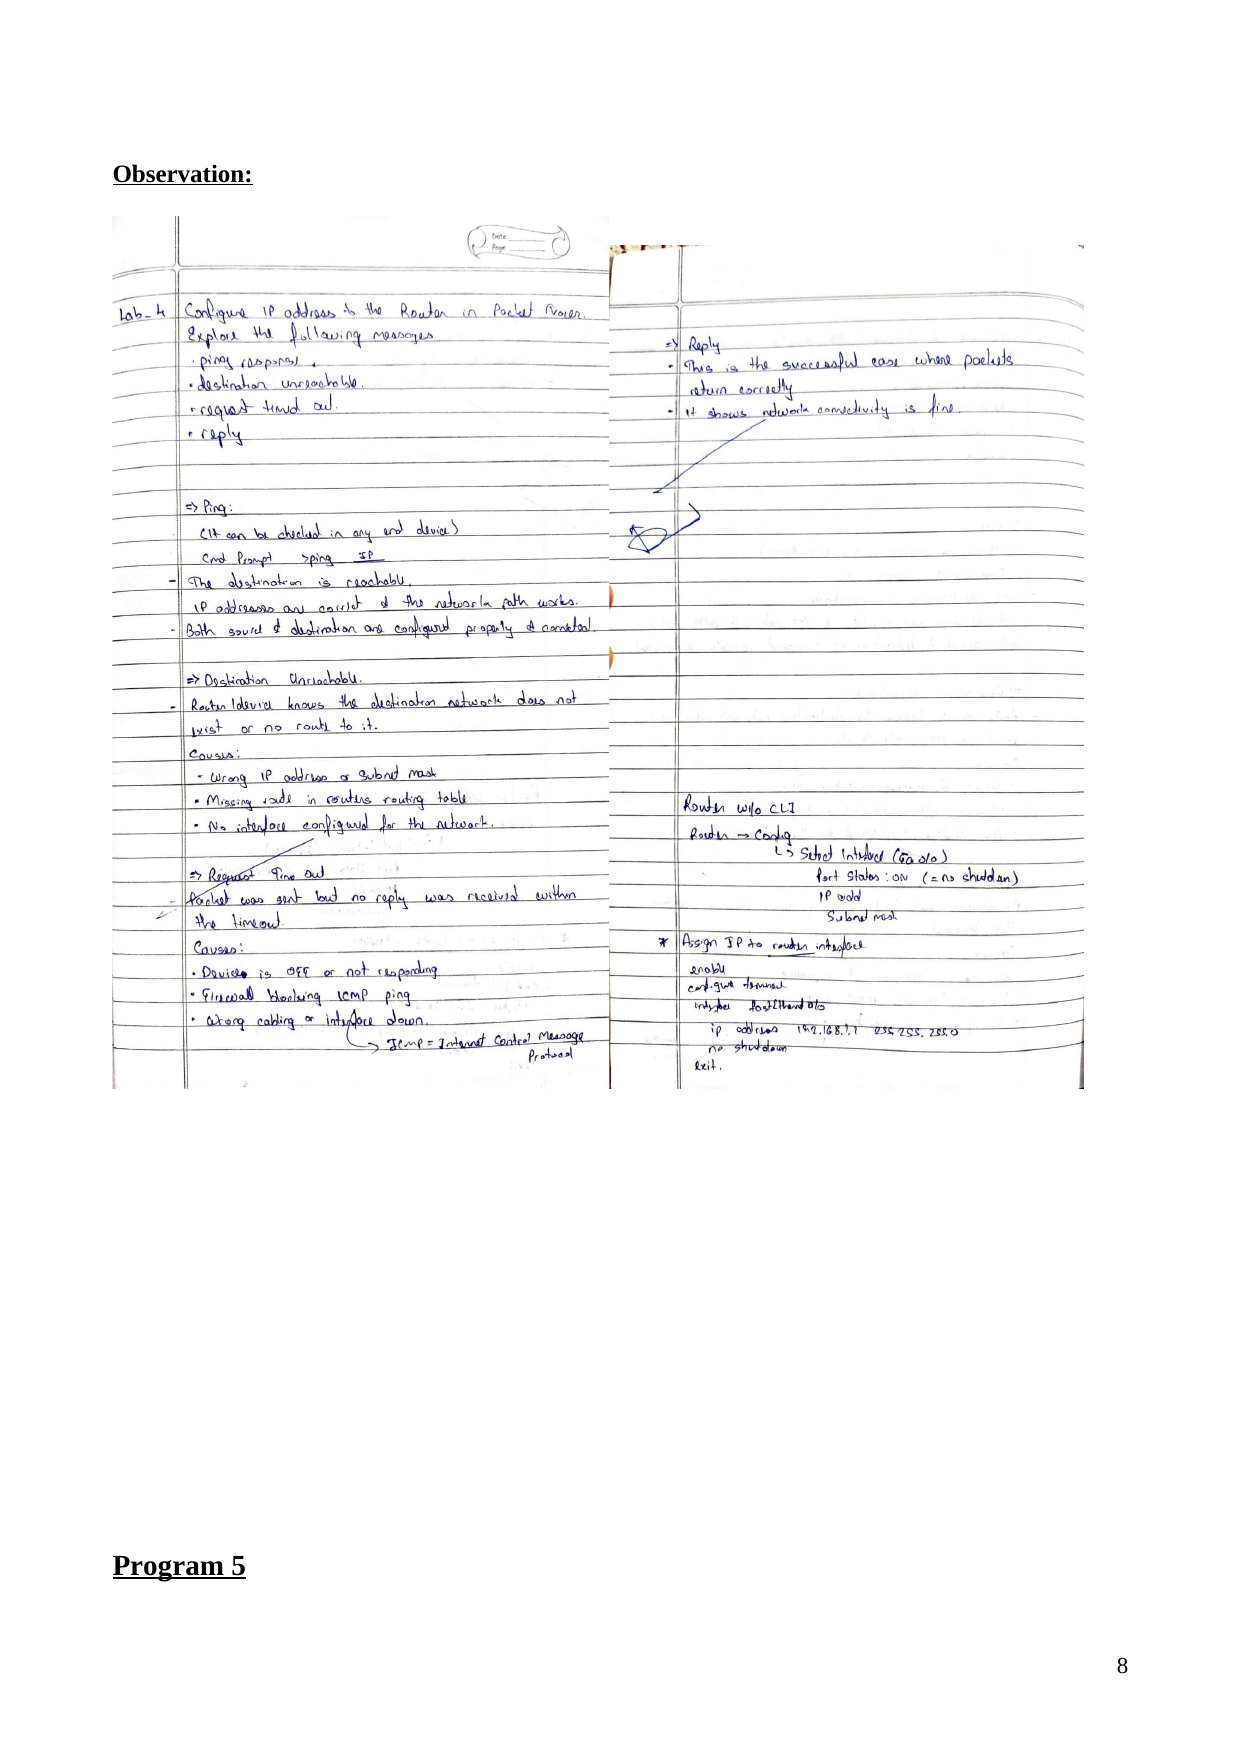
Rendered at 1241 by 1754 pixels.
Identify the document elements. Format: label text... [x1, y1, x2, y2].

text Program 5 [112, 1548, 1128, 1582]
picture [112, 216, 1084, 1089]
text Observation: [112, 159, 1128, 188]
